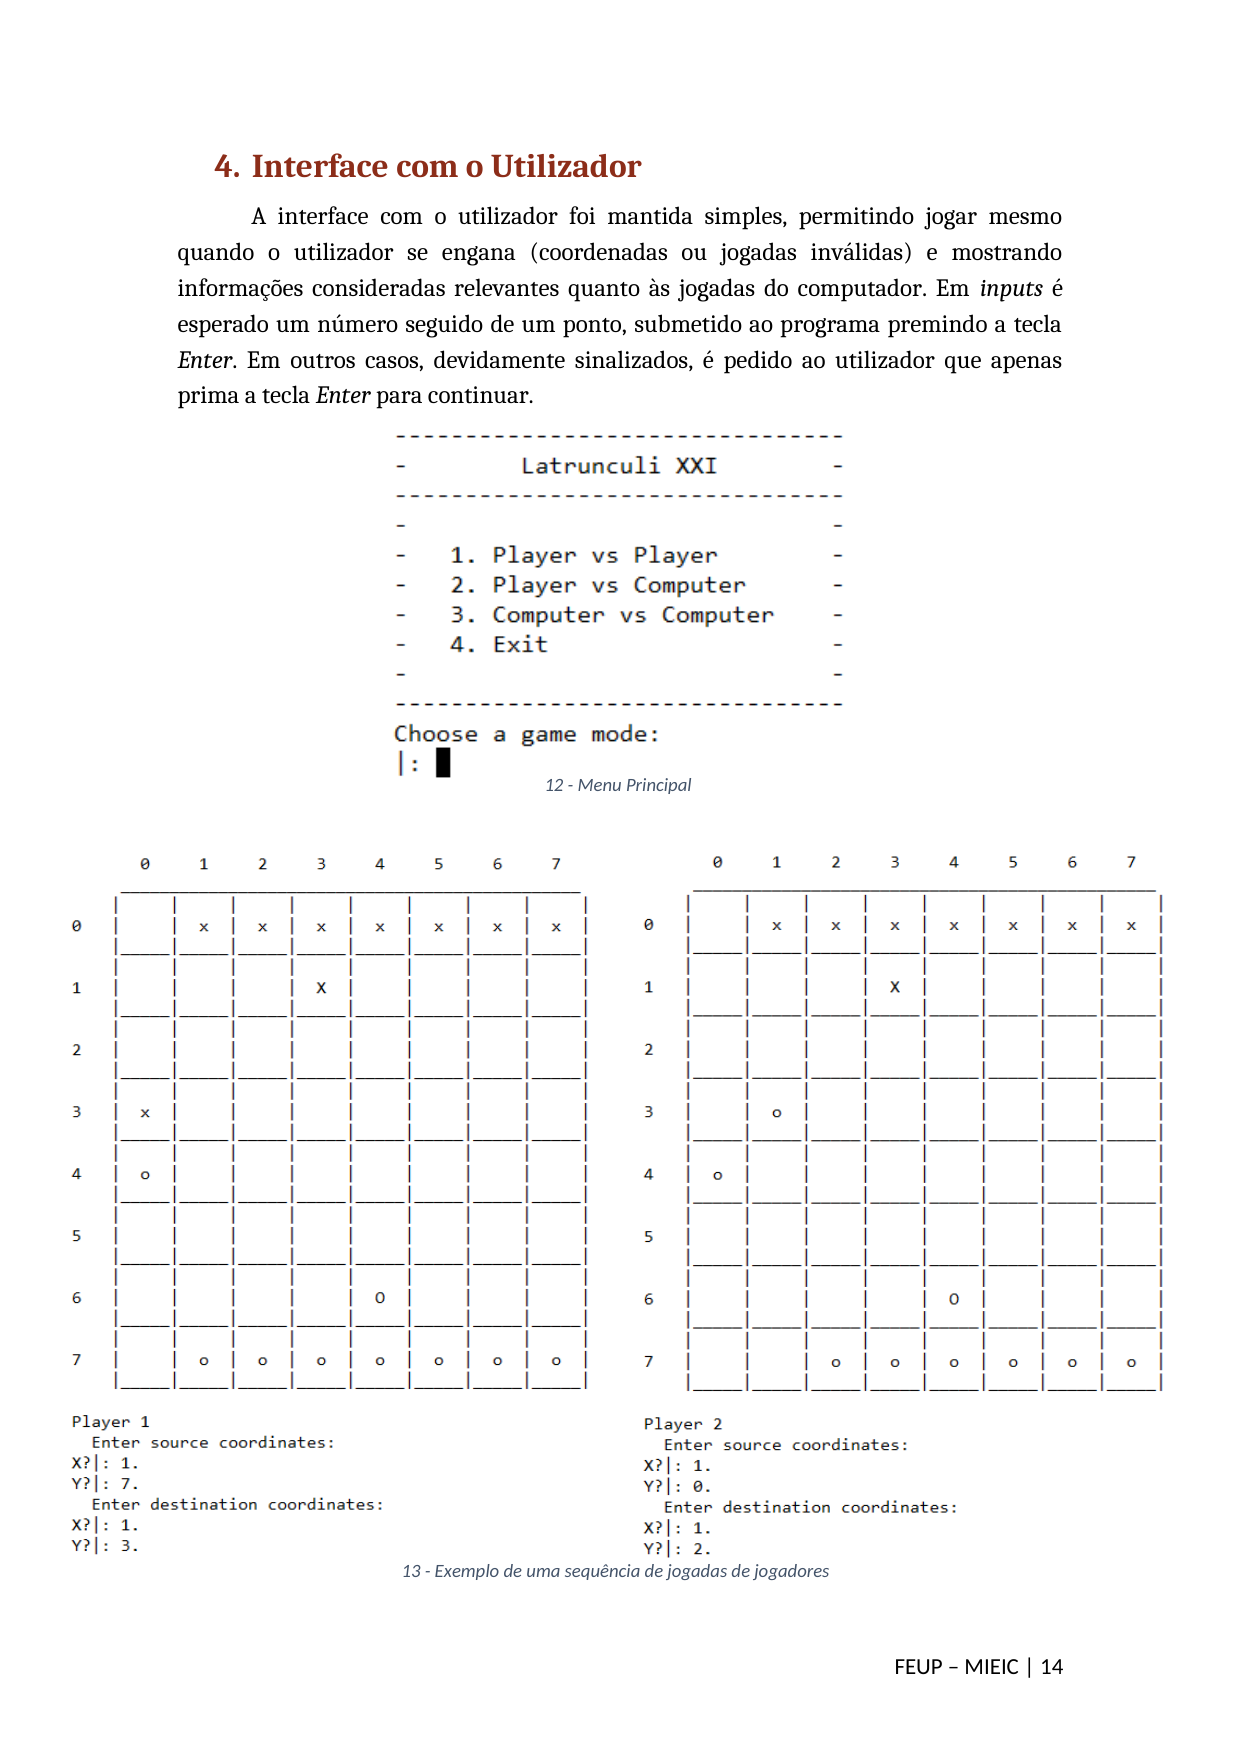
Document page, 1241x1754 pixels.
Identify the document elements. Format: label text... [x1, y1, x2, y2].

text A interface com o utilizador foi mantida simples, permitindo jogar mesmo quando o utilizador se engana (coordenadas ou jogadas inválidas) e mostrando informações consideradas relevantes quanto às jogadas do computador. Em inputs é esperado um número seguido de um ponto, submetido ao programa premindo a tecla Enter. Em outros casos, devidamente sinalizados, é pedido ao utilizador que apenas prima a tecla Enter para continuar. [177, 202, 1063, 410]
picture [634, 853, 1178, 1563]
picture [62, 853, 596, 1563]
picture [380, 422, 860, 798]
text Interface com o Utilizador [214, 148, 1063, 186]
